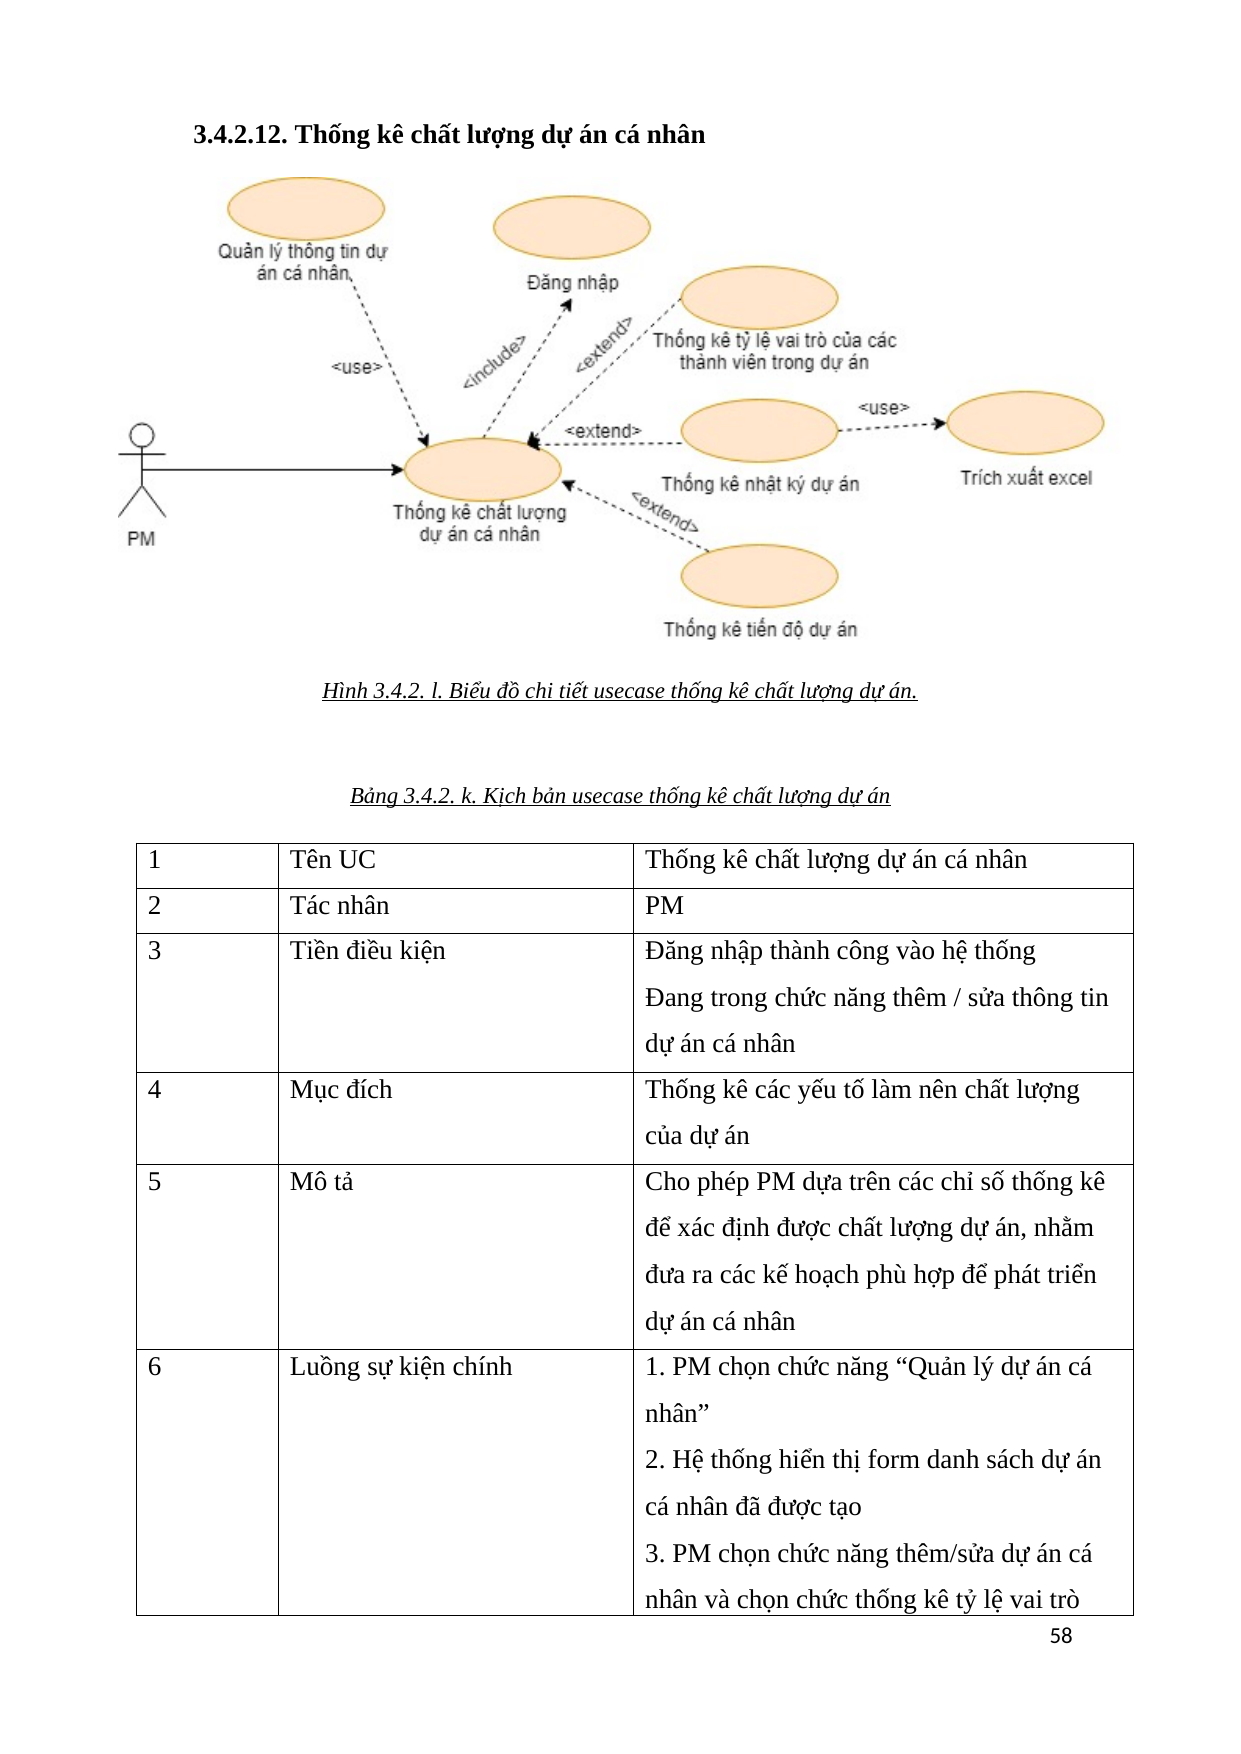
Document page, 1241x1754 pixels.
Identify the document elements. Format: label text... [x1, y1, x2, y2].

table_header Thống kê chất lượng dự án cá nhân [634, 844, 1133, 888]
picture [118, 177, 1136, 646]
table_cell 5 [137, 1165, 278, 1349]
text Hình 3.4.2. l. Biểu đồ chi tiết usecase thống kê chất lượng dự án. [118, 677, 1122, 703]
table_cell Tác nhân [279, 889, 633, 933]
table_cell Cho phép PM dựa trên các chỉ số thống kê để xác định được chất lượng dự án, nhằm đưa ra các kế hoạch phù hợp để phát triển dự án cá nhân [634, 1165, 1133, 1349]
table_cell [634, 1350, 1133, 1614]
table_cell 6 [137, 1350, 278, 1614]
table_cell Mục đích [279, 1073, 633, 1164]
table_cell 3 [137, 934, 278, 1072]
table_cell Tiền điều kiện [279, 934, 633, 1072]
table_cell 4 [137, 1073, 278, 1164]
table_header 1 [137, 844, 278, 888]
table_header Tên UC [279, 844, 633, 888]
table_cell Mô tả [279, 1165, 633, 1349]
table_cell Đăng nhập thành công vào hệ thống Đang trong chức năng thêm / sửa thông tin dự án cá nhân [634, 934, 1133, 1072]
subtitle 3.4.2.12. Thống kê chất lượng dự án cá nhân [118, 118, 1122, 149]
text Bảng 3.4.2. k. Kịch bản usecase thống kê chất lượng dự án [118, 782, 1122, 808]
table_cell PM [634, 889, 1133, 933]
table_cell Thống kê các yếu tố làm nên chất lượng của dự án [634, 1073, 1133, 1164]
table_cell 2 [137, 889, 278, 933]
table_cell Luồng sự kiện chính [279, 1350, 633, 1614]
